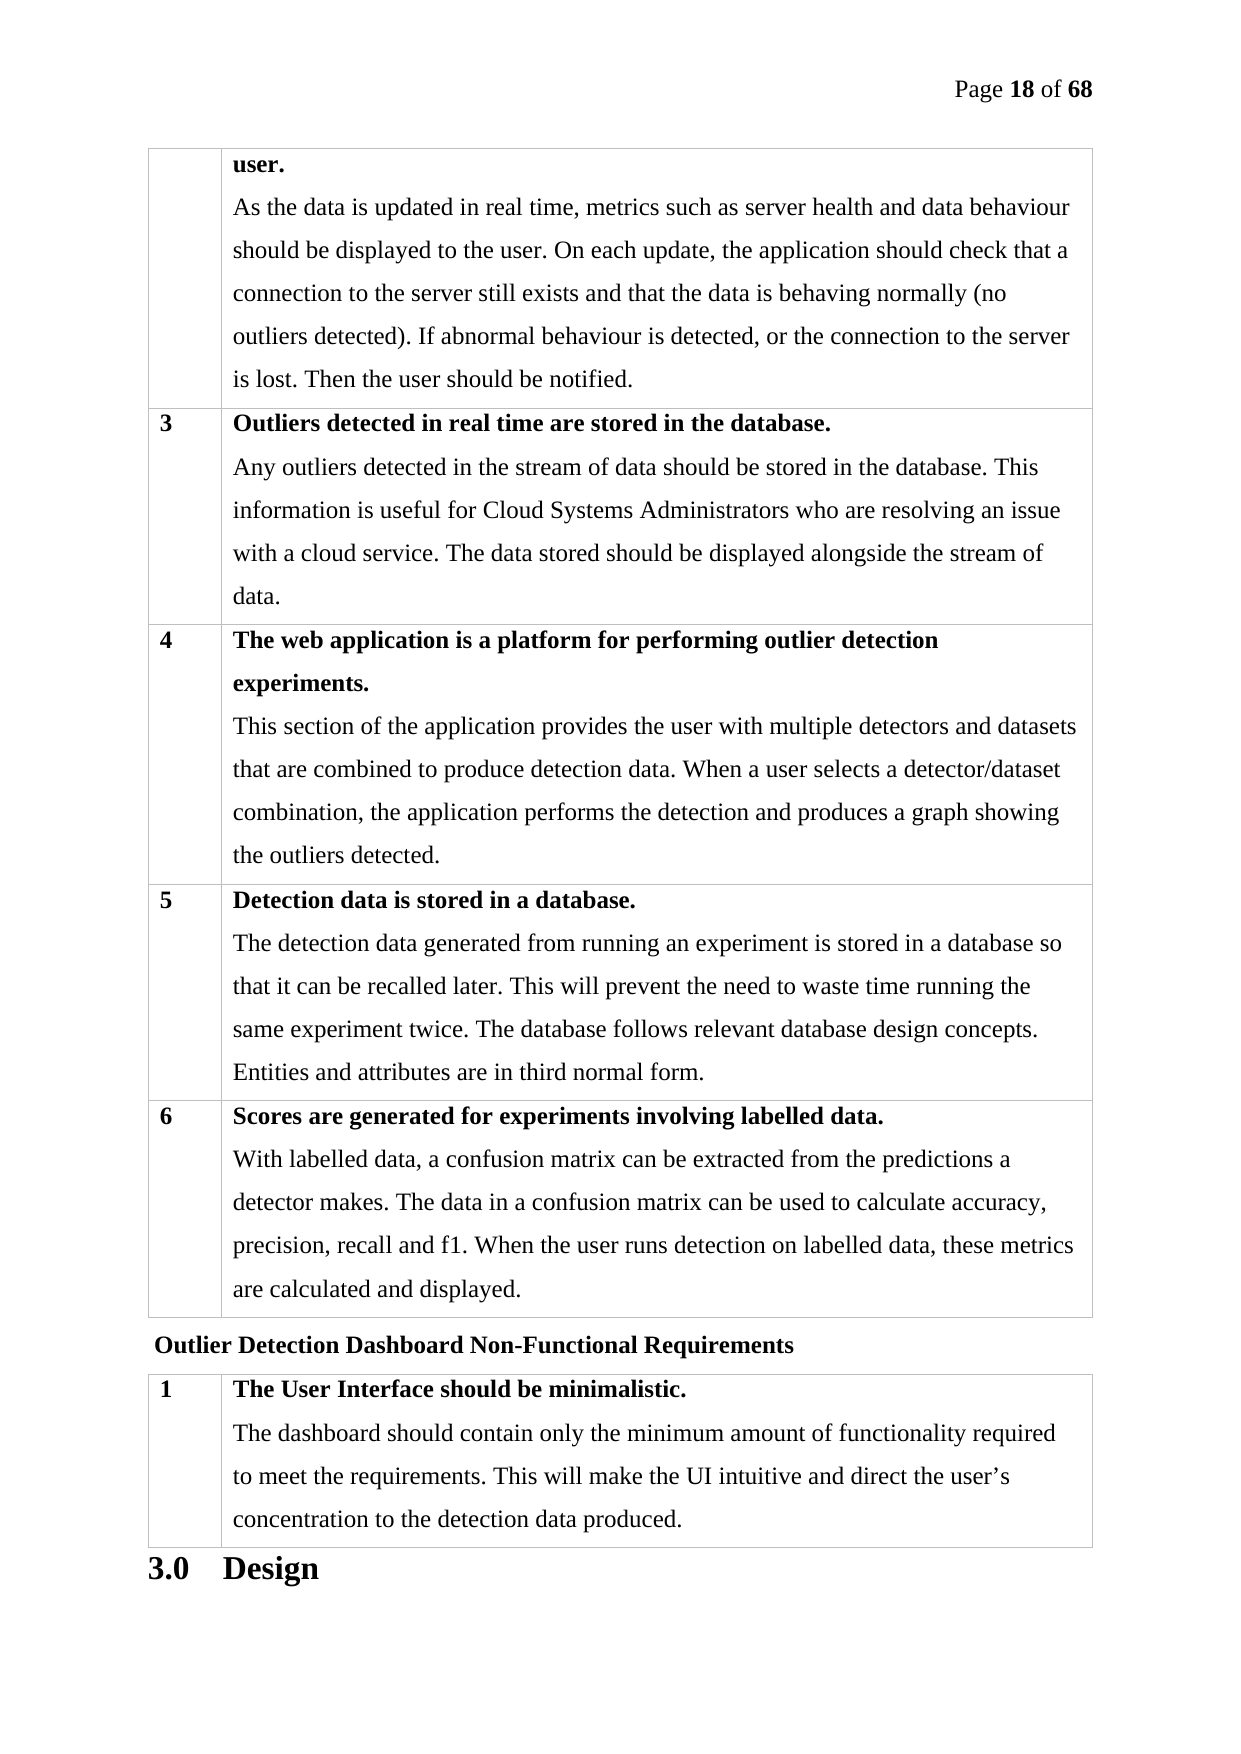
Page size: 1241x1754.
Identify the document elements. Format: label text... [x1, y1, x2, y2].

table_cell 2 [149, 149, 221, 407]
table_header 1 [149, 1375, 221, 1547]
table_cell The web application is a platform for performing outlier detection experiments. This section of the application provides the user with multiple detectors and datasets that are combined to produce detection data. When a user selects a detector/dataset combination, the application performs the detection and produces a graph showing the outliers detected. [222, 625, 1092, 884]
table_cell Outliers detected in real time are stored in the database. Any outliers detected in the stream of data should be stored in the database. This information is useful for Cloud Systems Administrators who are resolving an issue with a cloud service. The data stored should be displayed alongside the stream of data. [222, 409, 1092, 624]
table_cell 3 [149, 409, 221, 624]
table_header The User Interface should be minimalistic. The dashboard should contain only the minimum amount of functionality required to meet the requirements. This will make the UI intuitive and direct the user’s concentration to the detection data produced. [222, 1375, 1092, 1547]
text Outlier Detection Dashboard Non-Functional Requirements [148, 1330, 1092, 1359]
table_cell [222, 149, 1092, 407]
table_cell 6 [149, 1101, 221, 1317]
table_cell Scores are generated for experiments involving labelled data. With labelled data, a confusion matrix can be extracted from the predictions a detector makes. The data in a confusion matrix can be used to calculate accuracy, precision, recall and f1. When the user runs detection on labelled data, these metrics are calculated and displayed. [222, 1101, 1092, 1317]
table_cell 5 [149, 885, 221, 1100]
table_cell Detection data is stored in a database. The detection data generated from running an experiment is stored in a database so that it can be recalled later. This will prevent the need to waste time running the same experiment twice. The database follows relevant database design concepts. Entities and attributes are in third normal form. [222, 885, 1092, 1100]
subtitle Design [148, 1548, 1092, 1586]
table_cell 4 [149, 625, 221, 884]
